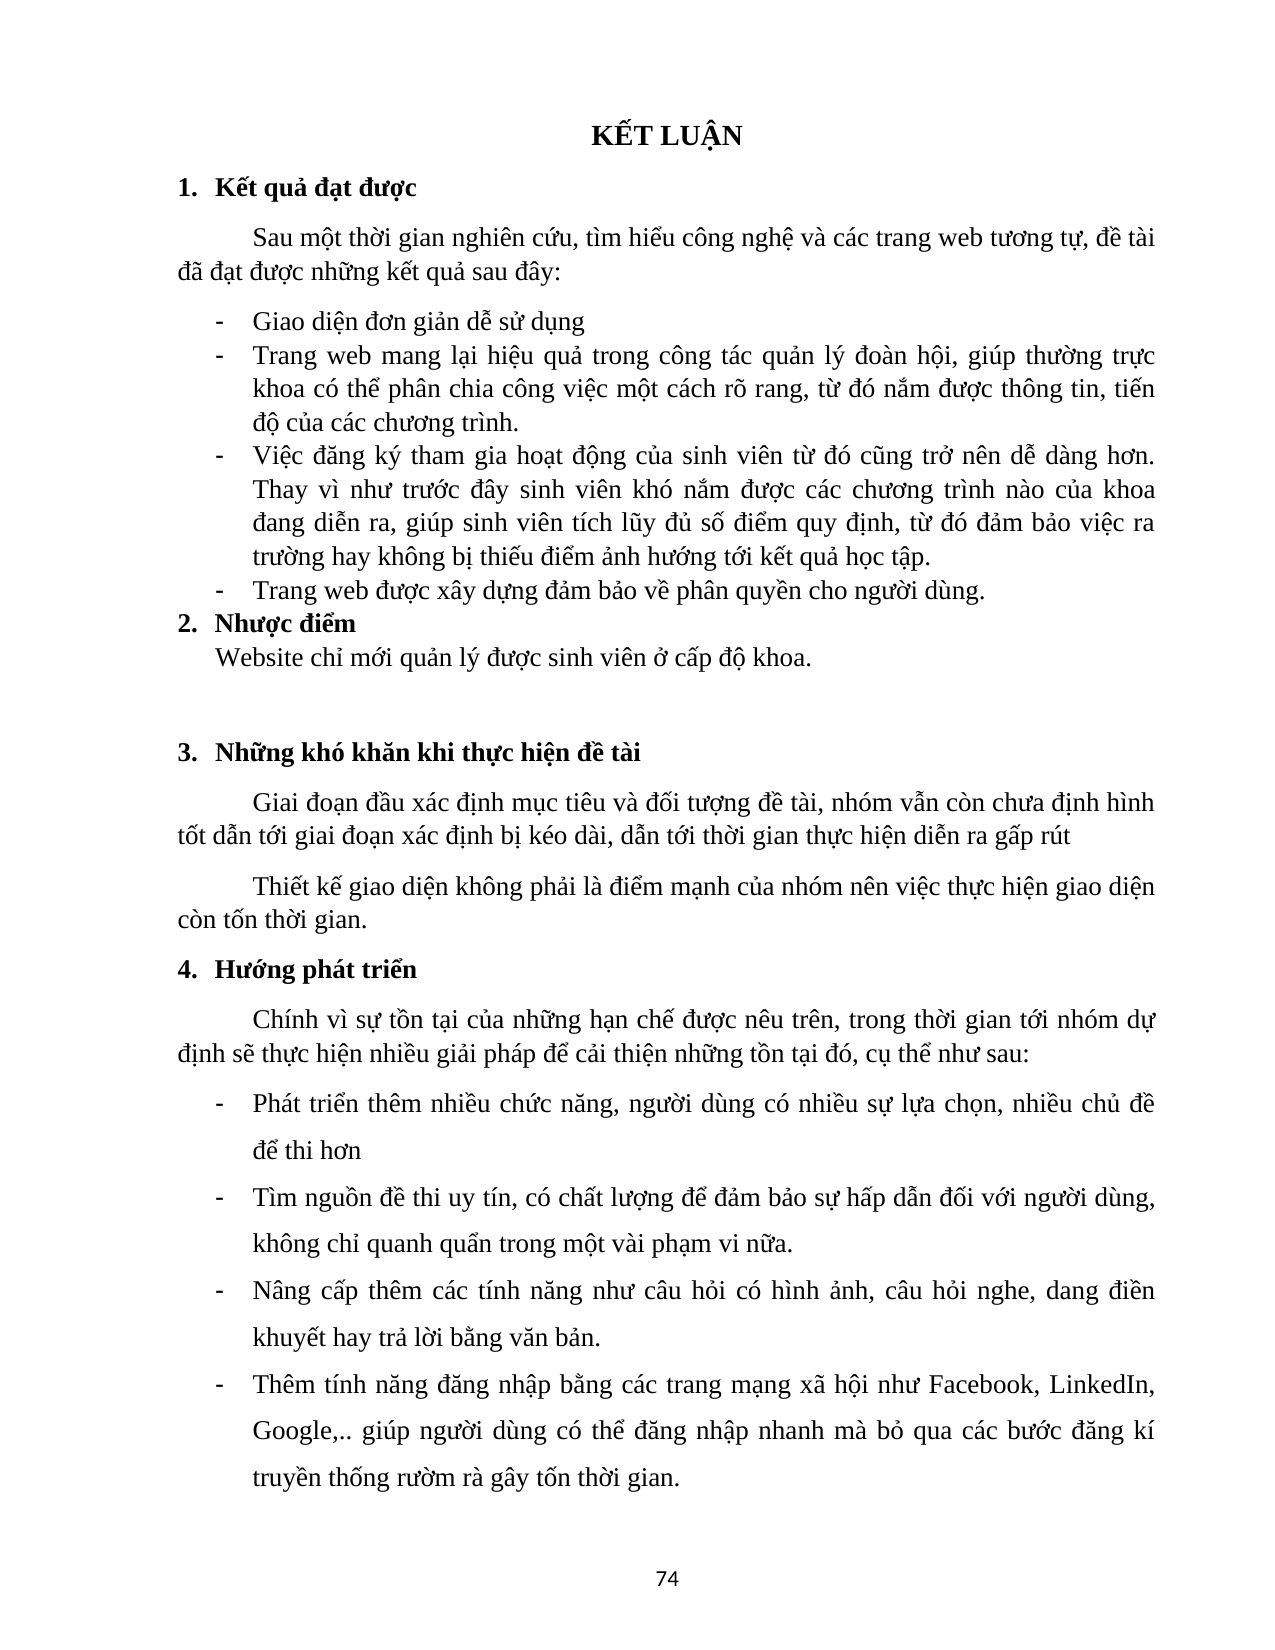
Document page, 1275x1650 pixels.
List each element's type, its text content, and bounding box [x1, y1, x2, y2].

text Chính vì sự tồn tại của những hạn chế được nêu trên, trong thời gian tới nhóm dự định sẽ thực hiện nhiều giải pháp để cải thiện những tồn tại đó, cụ thể như sau: [177, 1003, 1157, 1068]
list Website chỉ mới quản lý được sinh viên ở cấp độ khoa. [215, 641, 1157, 672]
list Thêm tính năng đăng nhập bằng các trang mạng xã hội như Facebook, LinkedIn, Google,.. giúp người dùng có thể đăng nhập nhanh mà bỏ qua các bước đăng kí truyền thống rườm rà gây tốn thời gian. [215, 1368, 1157, 1492]
list Trang web được xây dựng đảm bảo về phân quyền cho người dùng. [215, 574, 1157, 605]
text Giai đoạn đầu xác định mục tiêu và đối tượng đề tài, nhóm vẫn còn chưa định hình tốt dẫn tới giai đoạn xác định bị kéo dài, dẫn tới thời gian thực hiện diễn ra gấp rút [177, 786, 1157, 851]
list Phát triển thêm nhiều chức năng, người dùng có nhiều sự lựa chọn, nhiều chủ đề để thi hơn [215, 1087, 1157, 1165]
list Việc đăng ký tham gia hoạt động của sinh viên từ đó cũng trở nên dễ dàng hơn. Thay vì như trước đây sinh viên khó nắm được các chương trình nào của khoa đang diễn ra, giúp sinh viên tích lũy đủ số điểm quy định, từ đó đảm bảo việc ra trường hay không bị thiếu điểm ảnh hướng tới kết quả học tập. [215, 439, 1157, 571]
list Giao diện đơn giản dễ sử dụng [215, 305, 1157, 336]
list Hướng phát triển [177, 953, 1157, 984]
list Tìm nguồn đề thi uy tín, có chất lượng để đảm bảo sự hấp dẫn đối với người dùng, không chỉ quanh quẩn trong một vài phạm vi nữa. [215, 1181, 1157, 1259]
list Nâng cấp thêm các tính năng như câu hỏi có hình ảnh, câu hỏi nghe, dang điền khuyết hay trả lời bằng văn bản. [215, 1274, 1157, 1352]
list Nhược điểm [177, 607, 1157, 638]
list Trang web mang lại hiệu quả trong công tác quản lý đoàn hội, giúp thường trực khoa có thể phân chia công việc một cách rõ rang, từ đó nắm được thông tin, tiến độ của các chương trình. [215, 339, 1157, 437]
text KẾT LUẬN [177, 118, 1157, 152]
list Kết quả đạt được [177, 171, 1157, 202]
text Sau một thời gian nghiên cứu, tìm hiểu công nghệ và các trang web tương tự, đề tài đã đạt được những kết quả sau đây: [177, 221, 1157, 286]
text Thiết kế giao diện không phải là điểm mạnh của nhóm nên việc thực hiện giao diện còn tốn thời gian. [177, 869, 1157, 934]
list Những khó khăn khi thực hiện đề tài [177, 736, 1157, 767]
